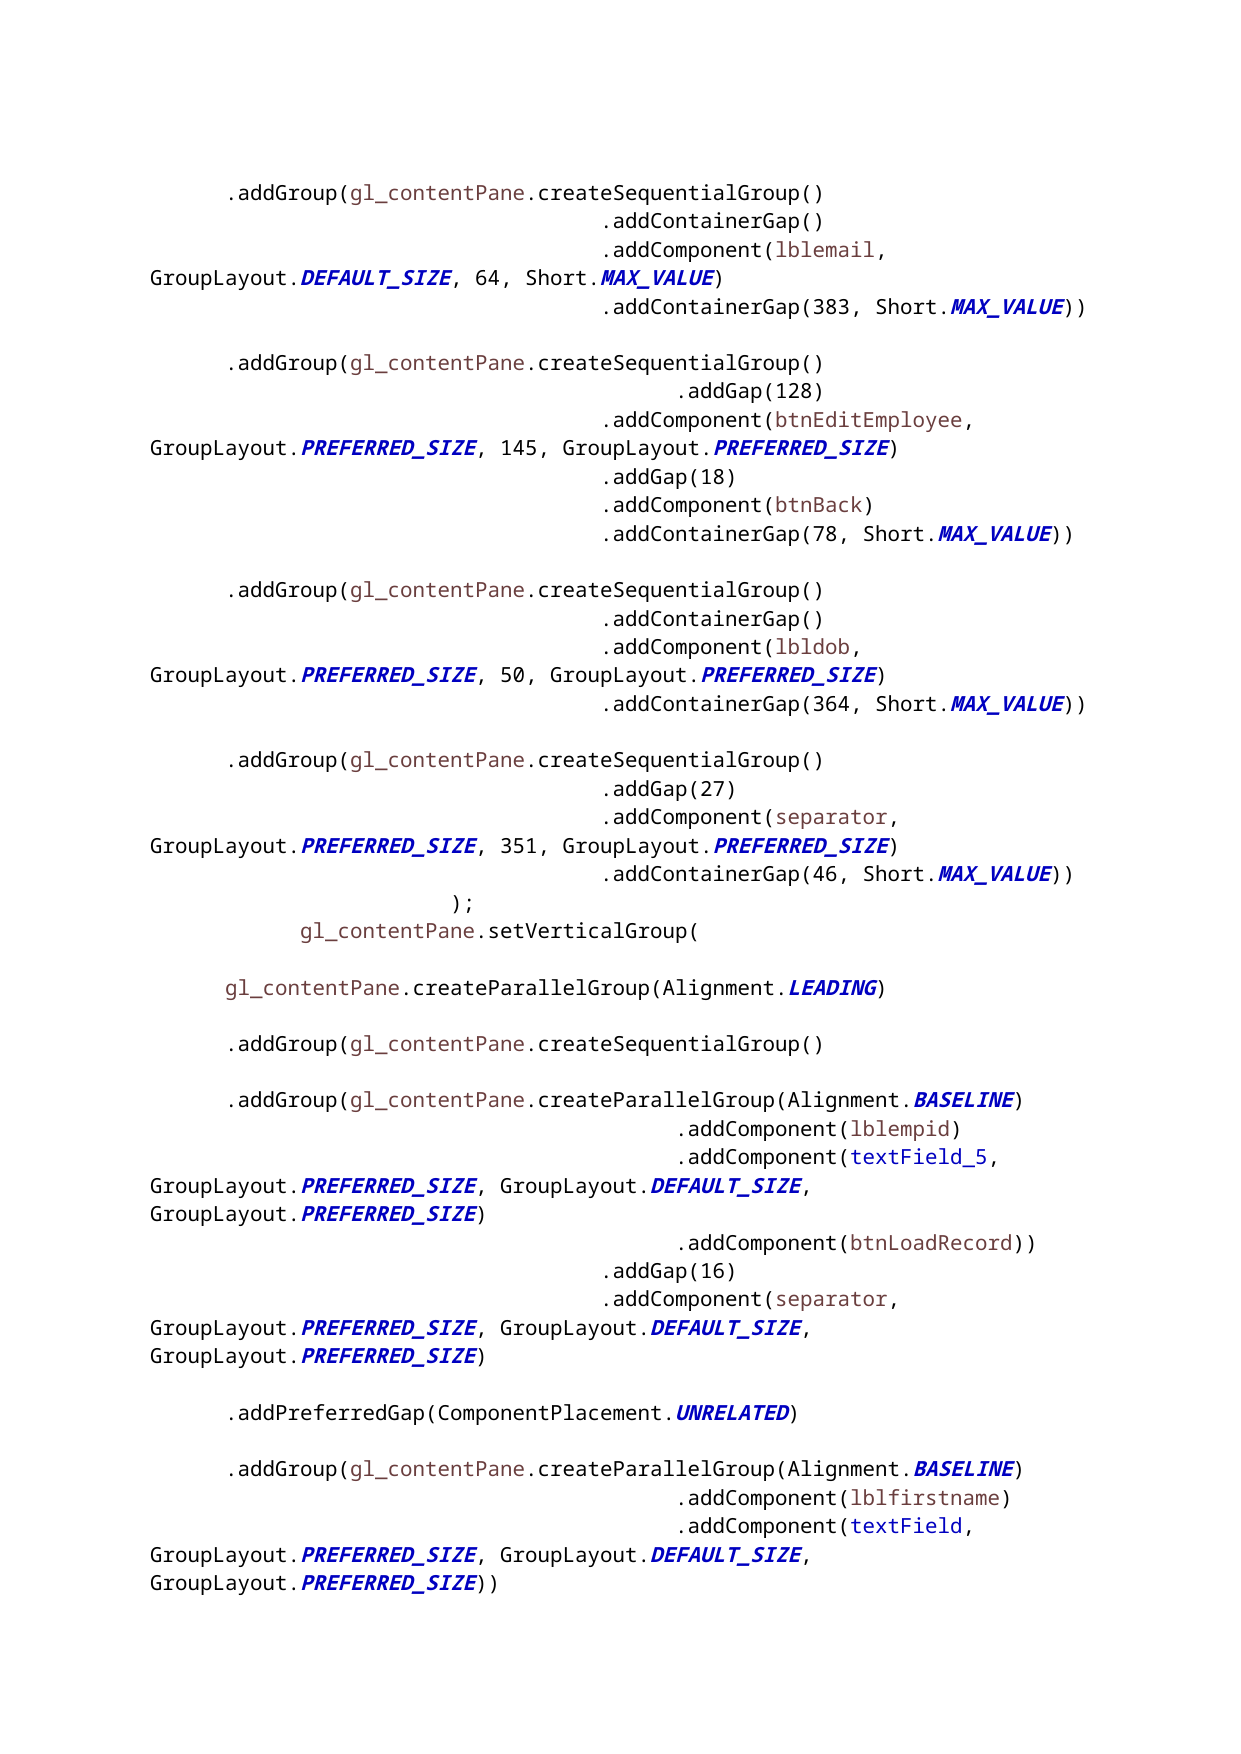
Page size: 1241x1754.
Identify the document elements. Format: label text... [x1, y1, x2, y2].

text .addContainerGap(383, Short.MAX_VALUE)) [150, 292, 1090, 320]
text .addContainerGap() [150, 604, 1090, 632]
text .addGroup(gl_contentPane.createSequentialGroup() [150, 1001, 1090, 1057]
text .addComponent(textField_5, GroupLayout.PREFERRED_SIZE, GroupLayout.DEFAULT_SIZE, GroupLayout.PREFERRED_SIZE) [150, 1142, 1090, 1228]
text .addGroup(gl_contentPane.createSequentialGroup() [150, 320, 1090, 377]
text .addComponent(btnBack) [150, 490, 1090, 519]
text .addComponent(lblempid) [150, 1114, 1090, 1142]
text .addContainerGap(46, Short.MAX_VALUE)) [150, 859, 1090, 888]
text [150, 1426, 1090, 1483]
text .addGroup(gl_contentPane.createParallelGroup(Alignment.BASELINE) [150, 1057, 1090, 1114]
text gl_contentPane.setVerticalGroup( [150, 916, 1090, 944]
text .addGroup(gl_contentPane.createSequentialGroup() [150, 717, 1090, 774]
text .addComponent(lblfirstname) [150, 1483, 1090, 1511]
text ); [150, 888, 1090, 916]
text .addComponent(separator, GroupLayout.PREFERRED_SIZE, 351, GroupLayout.PREFERRED_SIZE) [150, 802, 1090, 859]
text .addGap(16) [150, 1256, 1090, 1284]
text .addContainerGap(364, Short.MAX_VALUE)) [150, 689, 1090, 717]
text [150, 150, 1090, 206]
text .addComponent(lbldob, GroupLayout.PREFERRED_SIZE, 50, GroupLayout.PREFERRED_SIZE) [150, 632, 1090, 689]
text .addComponent(btnEditEmployee, GroupLayout.PREFERRED_SIZE, 145, GroupLayout.PREFERRED_SIZE) [150, 405, 1090, 462]
text .addGap(27) [150, 774, 1090, 802]
text .addComponent(separator, GroupLayout.PREFERRED_SIZE, GroupLayout.DEFAULT_SIZE, GroupLayout.PREFERRED_SIZE) [150, 1284, 1090, 1370]
text .addComponent(btnLoadRecord)) [150, 1228, 1090, 1256]
text .addGap(18) [150, 462, 1090, 490]
text .addContainerGap(78, Short.MAX_VALUE)) [150, 519, 1090, 547]
text .addPreferredGap(ComponentPlacement.UNRELATED) [150, 1370, 1090, 1426]
text .addContainerGap() [150, 206, 1090, 235]
text gl_contentPane.createParallelGroup(Alignment.LEADING) [150, 944, 1090, 1001]
text .addGroup(gl_contentPane.createSequentialGroup() [150, 547, 1090, 604]
text .addComponent(textField, GroupLayout.PREFERRED_SIZE, GroupLayout.DEFAULT_SIZE, GroupLayout.PREFERRED_SIZE)) [150, 1511, 1090, 1597]
text .addGap(128) [150, 377, 1090, 405]
text .addComponent(lblemail, GroupLayout.DEFAULT_SIZE, 64, Short.MAX_VALUE) [150, 235, 1090, 292]
